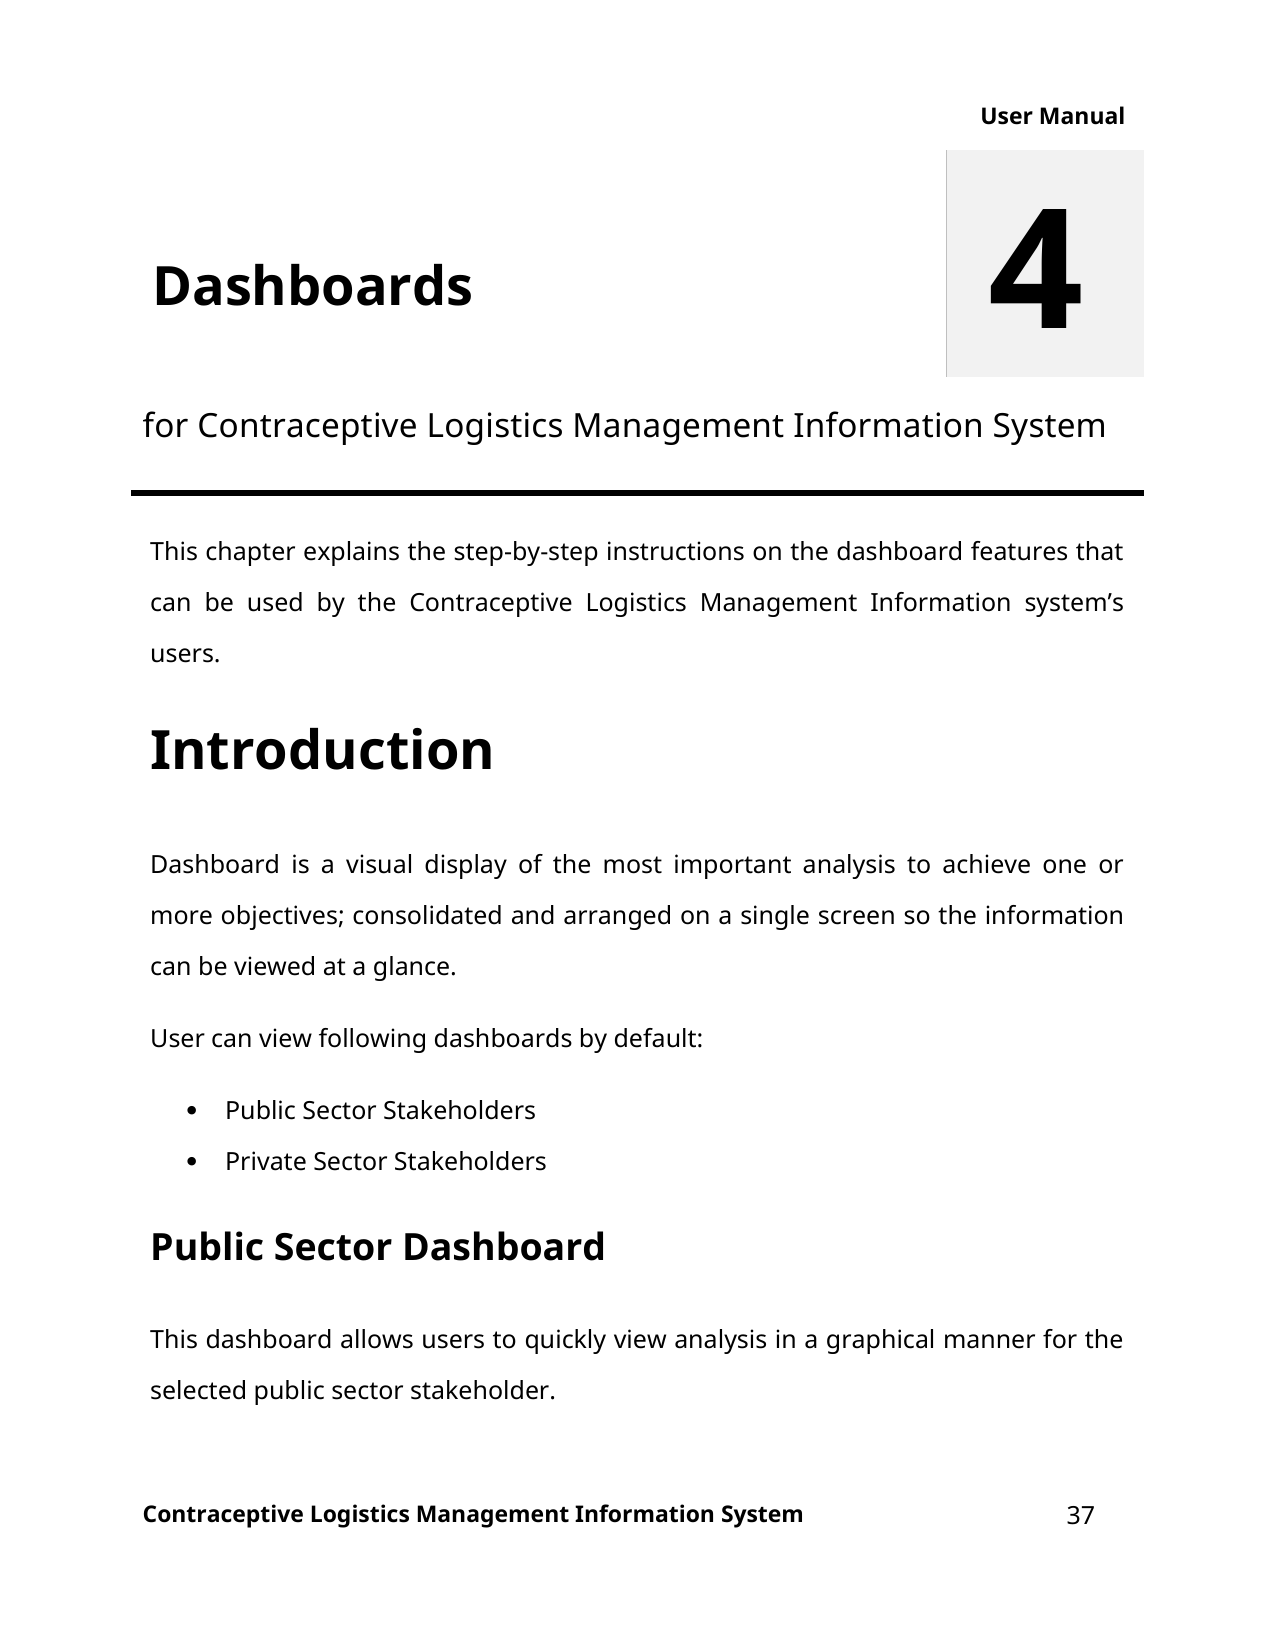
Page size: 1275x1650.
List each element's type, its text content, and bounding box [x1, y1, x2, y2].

list Public Sector Stakeholders [187, 1093, 1125, 1127]
text This chapter explains the step-by-step instructions on the dashboard features that can be used by the Contraceptive Logistics Management Information system’s users. [150, 533, 1125, 669]
text This dashboard allows users to quickly view analysis in a graphical manner for the selected public sector stakeholder. [150, 1321, 1125, 1407]
table_header 4 [947, 150, 1144, 377]
list Private Sector Stakeholders [187, 1144, 1125, 1178]
text User can view following dashboards by default: [150, 1021, 1125, 1055]
subtitle Introduction [150, 711, 1125, 785]
table_header Dashboards [141, 150, 946, 377]
table_cell for Contraceptive Logistics Management Information System [131, 377, 1144, 489]
text Dashboard is a visual display of the most important analysis to achieve one or more objectives; consolidated and arranged on a single screen so the information can be viewed at a glance. [150, 847, 1125, 983]
subtitle Public Sector Dashboard [150, 1220, 1125, 1271]
